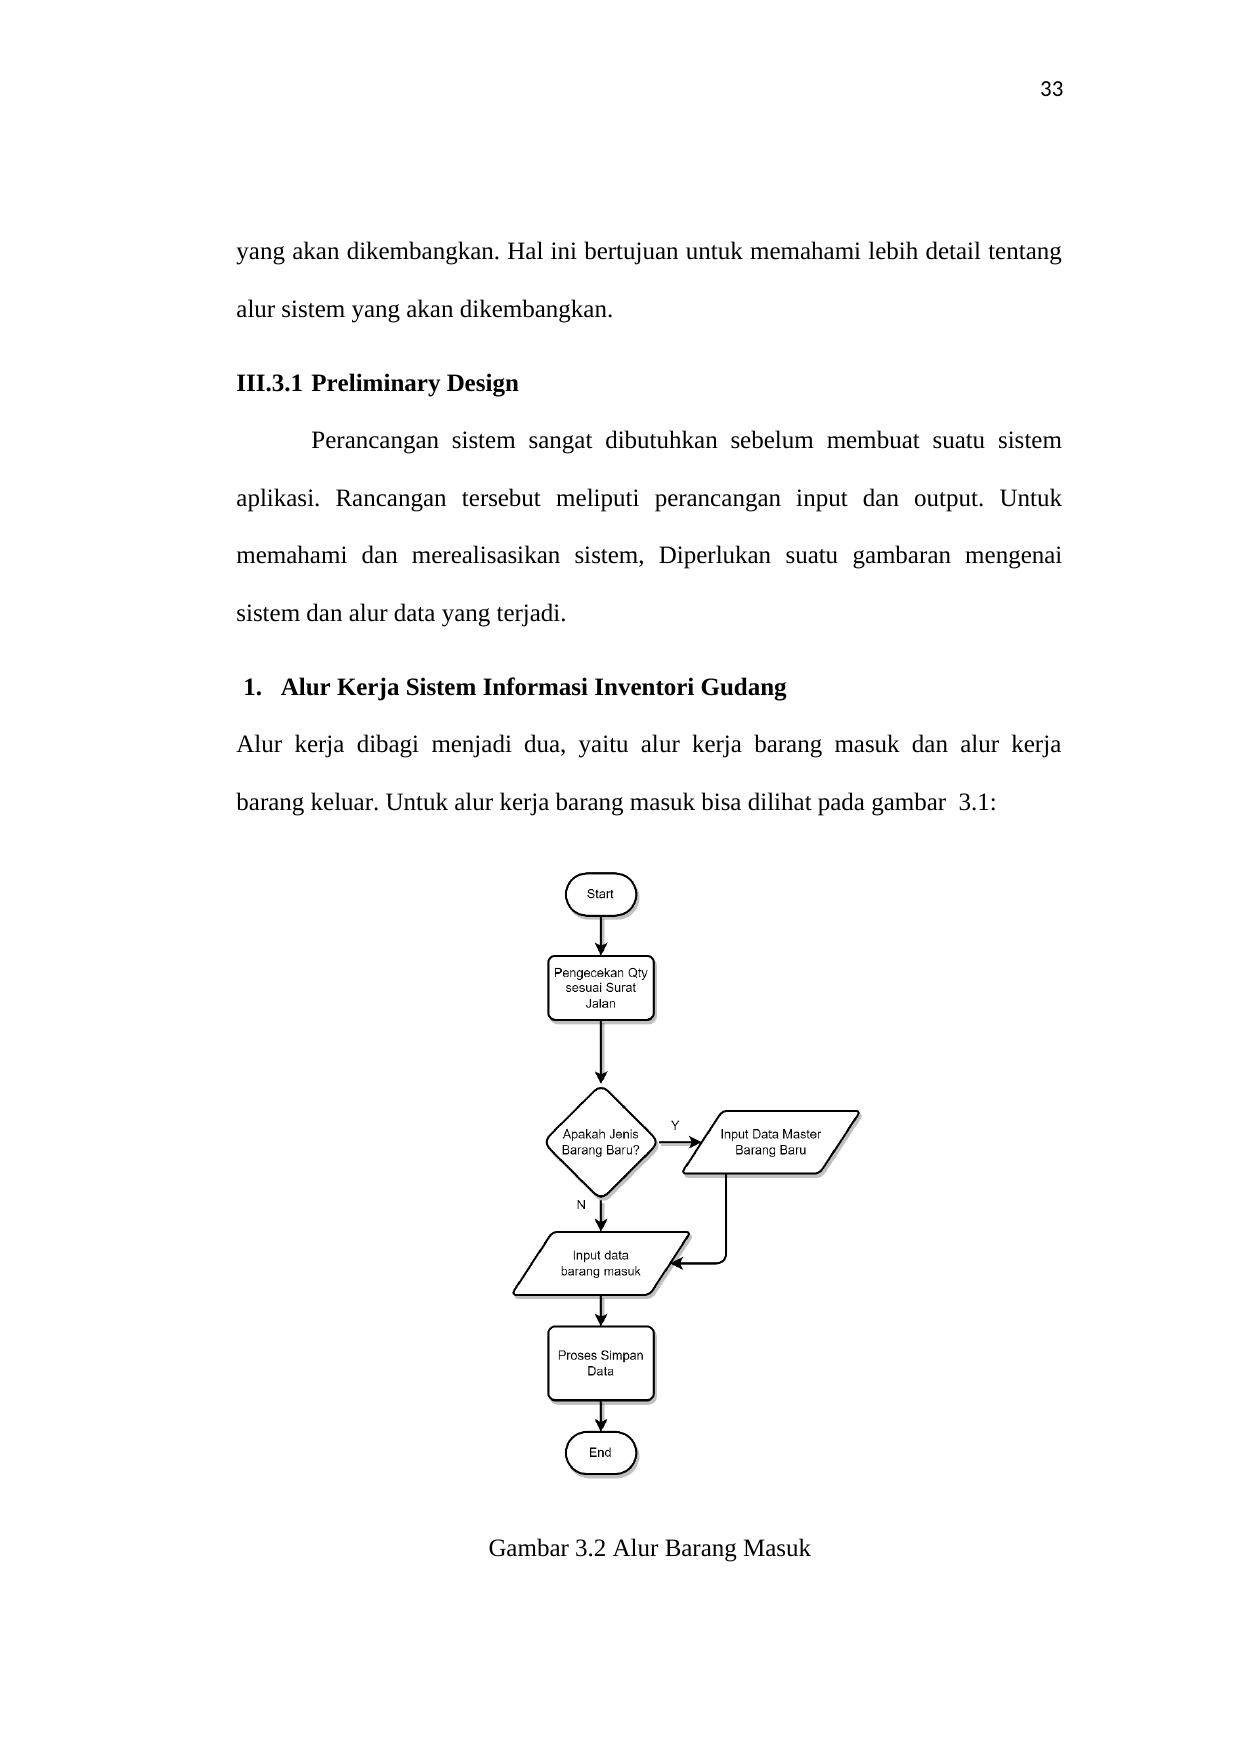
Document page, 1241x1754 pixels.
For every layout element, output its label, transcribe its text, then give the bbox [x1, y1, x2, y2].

text Perancangan sistem sangat dibutuhkan sebelum membuat suatu sistem aplikasi. Rancangan tersebut meliputi perancangan input dan output. Untuk memahami dan merealisasikan sistem, Diperlukan suatu gambaran mengenai sistem dan alur data yang terjadi. [236, 425, 1063, 627]
text Alur kerja dibagi menjadi dua, yaitu alur kerja barang masuk dan alur kerja barang keluar. Untuk alur kerja barang masuk bisa dilihat pada gambar 3.1: [236, 729, 1063, 816]
subtitle Preliminary Design [236, 368, 1063, 397]
subtitle Alur Kerja Sistem Informasi Inventori Gudang [243, 672, 1063, 701]
picture [499, 861, 875, 1489]
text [236, 236, 1063, 322]
